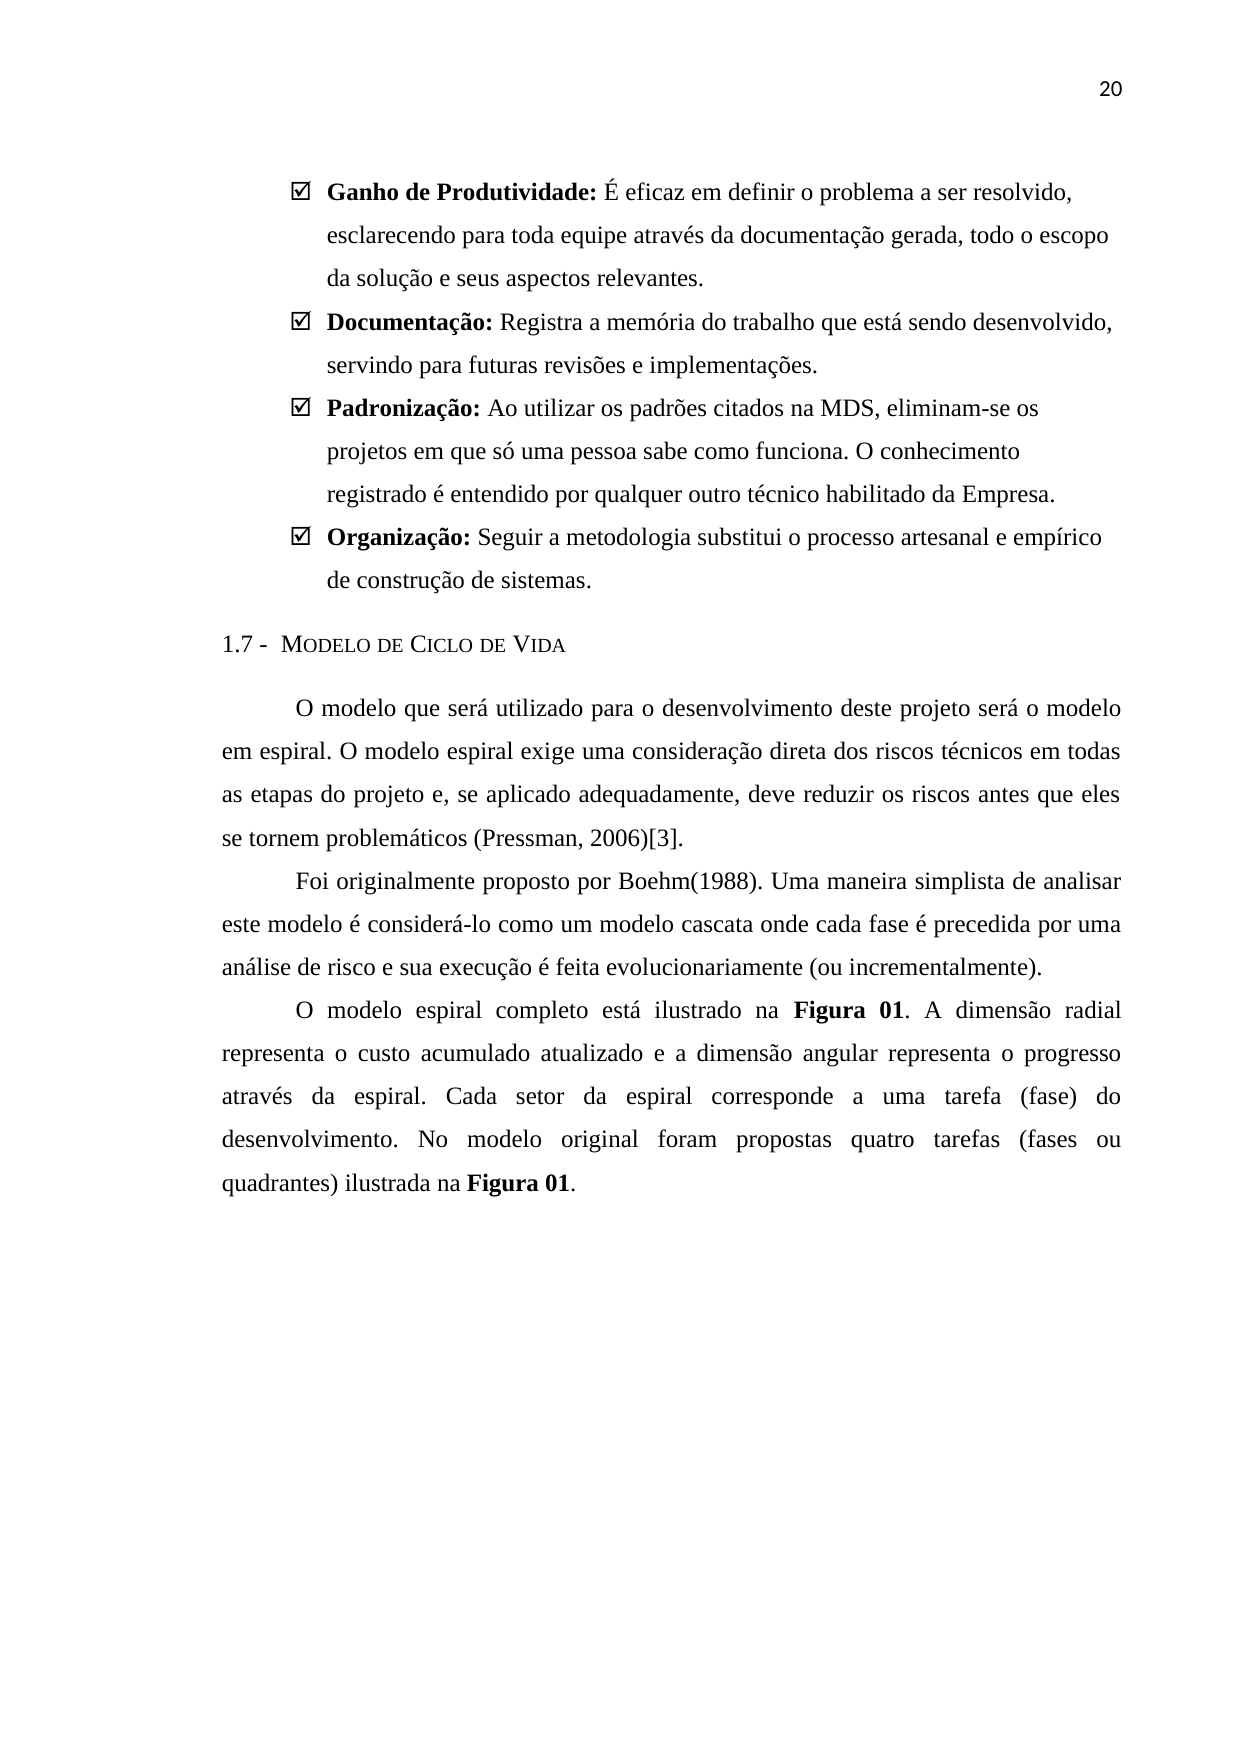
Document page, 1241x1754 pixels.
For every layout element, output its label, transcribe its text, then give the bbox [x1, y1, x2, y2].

list Ganho de Produtividade: É eficaz em definir o problema a ser resolvido, esclarecendo para toda equipe através da documentação gerada, todo o escopo da solução e seus aspectos relevantes. [289, 177, 1122, 292]
list Padronização: Ao utilizar os padrões citados na MDS, eliminam-se os projetos em que só uma pessoa sabe como funciona. O conhecimento registrado é entendido por qualquer outro técnico habilitado da Empresa. [289, 393, 1122, 508]
text Modelo de Ciclo de Vida [222, 629, 1122, 658]
text O modelo espiral completo está ilustrado na Figura 01. A dimensão radial representa o custo acumulado atualizado e a dimensão angular representa o progresso através da espiral. Cada setor da espiral corresponde a uma tarefa (fase) do desenvolvimento. No modelo original foram propostas quatro tarefas (fases ou quadrantes) ilustrada na Figura 01. [222, 995, 1122, 1196]
text O modelo que será utilizado para o desenvolvimento deste projeto será o modelo em espiral. O modelo espiral exige uma consideração direta dos riscos técnicos em todas as etapas do projeto e, se aplicado adequadamente, deve reduzir os riscos antes que eles se tornem problemáticos (Pressman, 2006)[3]. [222, 693, 1122, 851]
text Foi originalmente proposto por Boehm(1988). Uma maneira simplista de analisar este modelo é considerá-lo como um modelo cascata onde cada fase é precedida por uma análise de risco e sua execução é feita evolucionariamente (ou incrementalmente). [222, 866, 1122, 981]
list Documentação: Registra a memória do trabalho que está sendo desenvolvido, servindo para futuras revisões e implementações. [289, 307, 1122, 378]
list Organização: Seguir a metodologia substitui o processo artesanal e empírico de construção de sistemas. [289, 522, 1122, 594]
